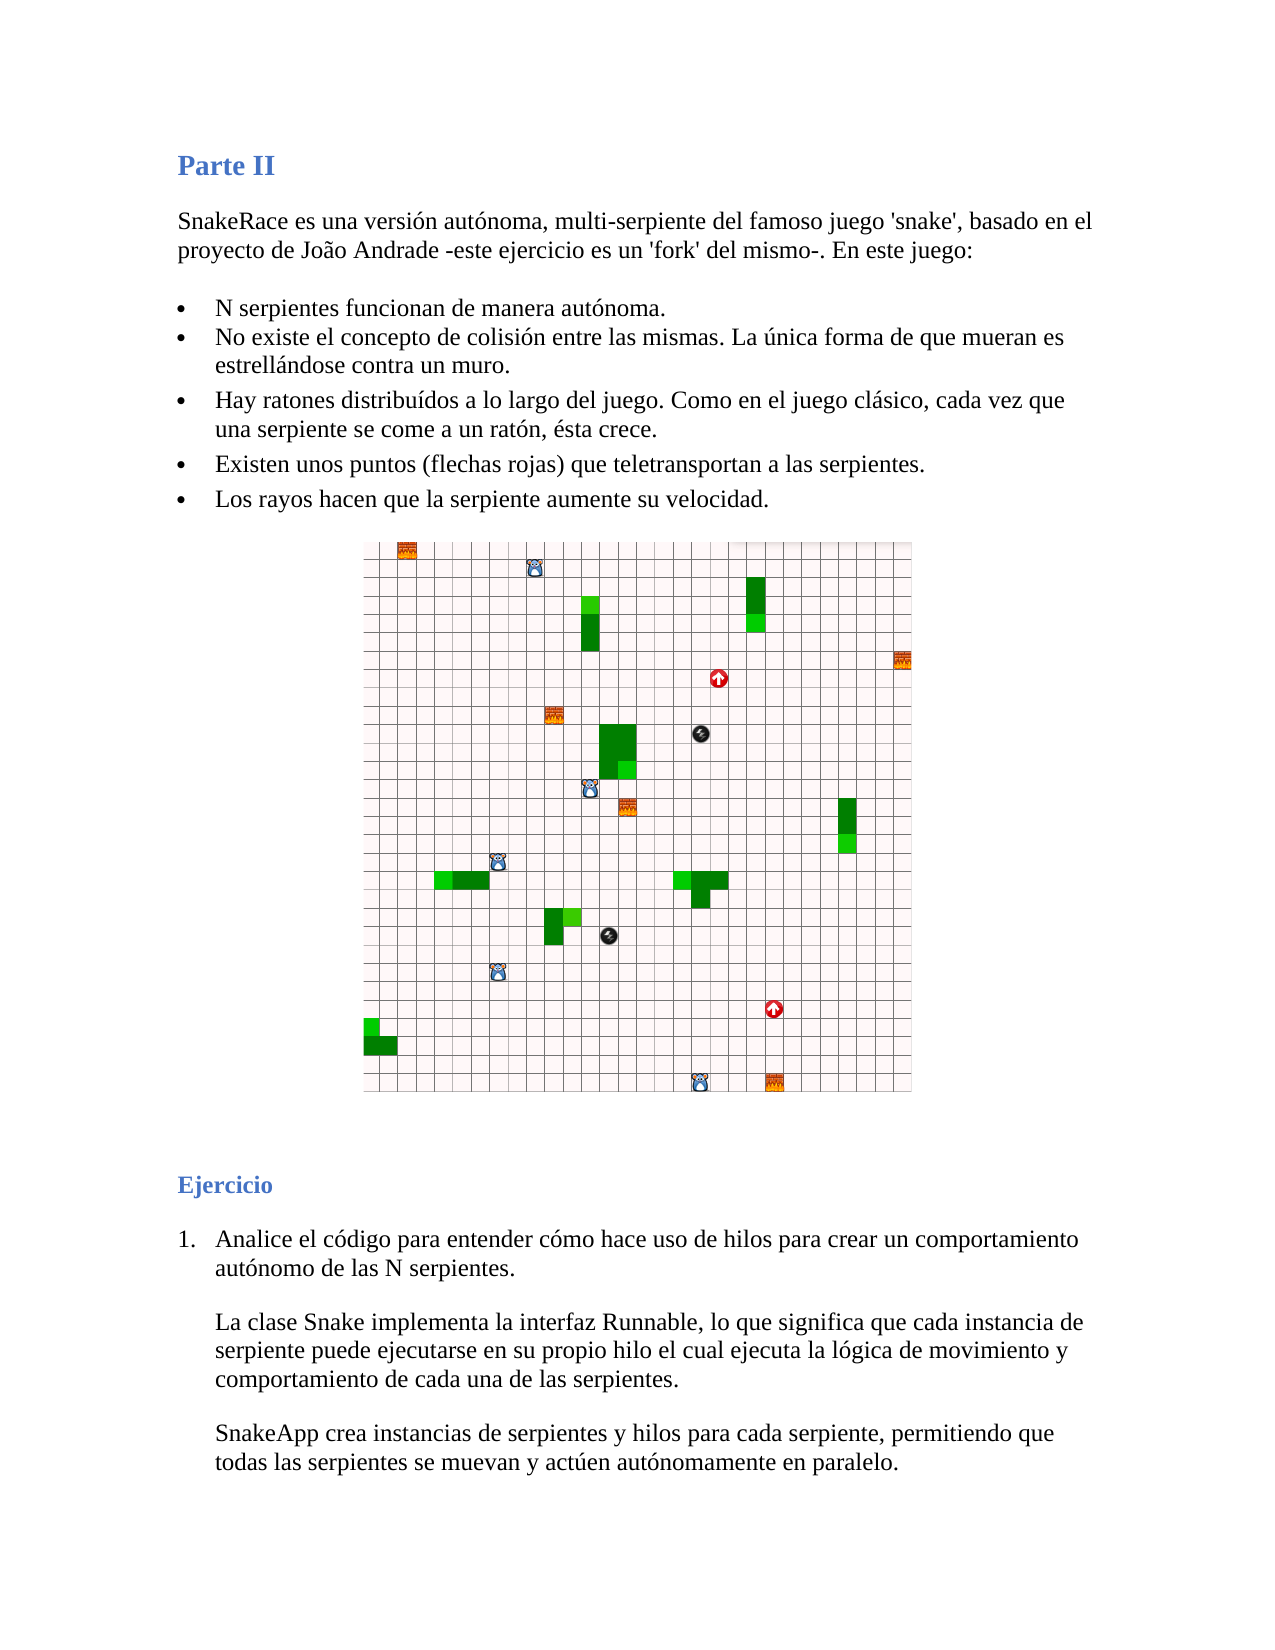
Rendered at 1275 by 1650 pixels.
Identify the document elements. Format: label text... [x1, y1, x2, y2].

text Ejercicio [177, 1170, 1098, 1199]
list Existen unos puntos (flechas rojas) que teletransportan a las serpientes. [177, 449, 1098, 478]
list No existe el concepto de colisión entre las mismas. La única forma de que mueran es estrellándose contra un muro. [177, 322, 1098, 379]
text La clase Snake implementa la interfaz Runnable, lo que significa que cada instancia de serpiente puede ejecutarse en su propio hilo el cual ejecuta la lógica de movimiento y comportamiento de cada una de las serpientes. [215, 1307, 1098, 1393]
text SnakeRace es una versión autónoma, multi-serpiente del famoso juego 'snake', basado en el proyecto de João Andrade -este ejercicio es un 'fork' del mismo-. En este juego: [177, 206, 1098, 264]
text Parte II [177, 148, 1098, 181]
list Hay ratones distribuídos a lo largo del juego. Como en el juego clásico, cada vez que una serpiente se come a un ratón, ésta crece. [177, 385, 1098, 443]
list Analice el código para entender cómo hace uso de hilos para crear un comportamiento autónomo de las N serpientes. [177, 1224, 1098, 1282]
text SnakeApp crea instancias de serpientes y hilos para cada serpiente, permitiendo que todas las serpientes se muevan y actúen autónomamente en paralelo. [215, 1418, 1098, 1475]
picture [363, 542, 912, 1092]
list N serpientes funcionan de manera autónoma. [177, 293, 1098, 322]
list Los rayos hacen que la serpiente aumente su velocidad. [177, 484, 1098, 513]
